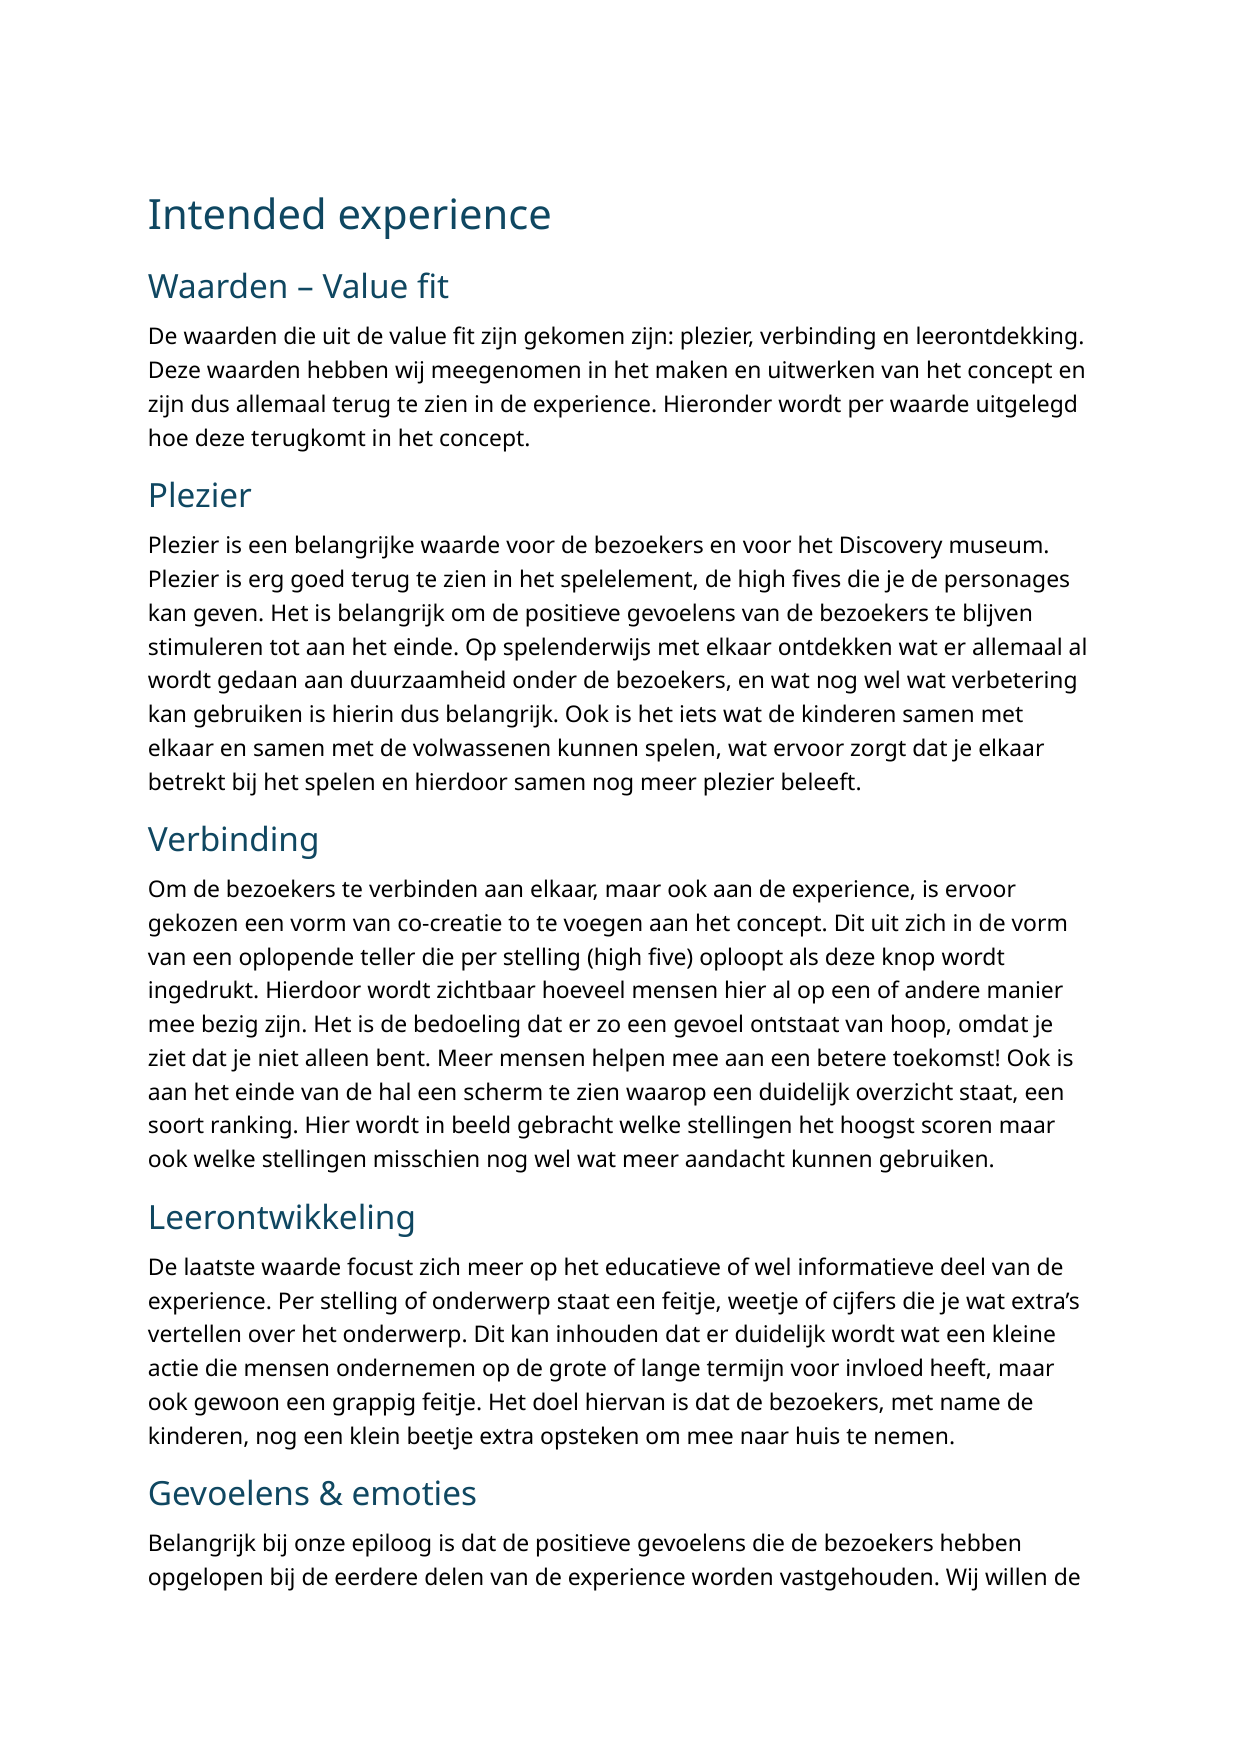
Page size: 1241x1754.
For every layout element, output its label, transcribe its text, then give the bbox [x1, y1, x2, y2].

subtitle Intended experience [148, 185, 1093, 242]
text Plezier is een belangrijke waarde voor de bezoekers en voor het Discovery museum. Plezier is erg goed terug te zien in het spelelement, de high fives die je de personages kan geven. Het is belangrijk om de positieve gevoelens van de bezoekers te blijven stimuleren tot aan het einde. Op spelenderwijs met elkaar ontdekken wat er allemaal al wordt gedaan aan duurzaamheid onder de bezoekers, en wat nog wel wat verbetering kan gebruiken is hierin dus belangrijk. Ook is het iets wat de kinderen samen met elkaar en samen met de volwassenen kunnen spelen, wat ervoor zorgt dat je elkaar betrekt bij het spelen en hierdoor samen nog meer plezier beleeft. [148, 529, 1093, 797]
subtitle Gevoelens & emoties [148, 1470, 1093, 1516]
text De waarden die uit de value fit zijn gekomen zijn: plezier, verbinding en leerontdekking. Deze waarden hebben wij meegenomen in het maken en uitwerken van het concept en zijn dus allemaal terug te zien in de experience. Hieronder wordt per waarde uitgelegd hoe deze terugkomt in het concept. [148, 320, 1093, 453]
subtitle Plezier [148, 472, 1093, 517]
subtitle Verbinding [148, 816, 1093, 861]
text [148, 1527, 1093, 1592]
subtitle Waarden – Value fit [148, 263, 1093, 308]
text Om de bezoekers te verbinden aan elkaar, maar ook aan de experience, is ervoor gekozen een vorm van co-creatie to te voegen aan het concept. Dit uit zich in de vorm van een oplopende teller die per stelling (high five) oploopt als deze knop wordt ingedrukt. Hierdoor wordt zichtbaar hoeveel mensen hier al op een of andere manier mee bezig zijn. Het is de bedoeling dat er zo een gevoel ontstaat van hoop, omdat je ziet dat je niet alleen bent. Meer mensen helpen mee aan een betere toekomst! Ook is aan het einde van de hal een scherm te zien waarop een duidelijk overzicht staat, een soort ranking. Hier wordt in beeld gebracht welke stellingen het hoogst scoren maar ook welke stellingen misschien nog wel wat meer aandacht kunnen gebruiken. [148, 873, 1093, 1174]
subtitle Leerontwikkeling [148, 1194, 1093, 1239]
text De laatste waarde focust zich meer op het educatieve of wel informatieve deel van de experience. Per stelling of onderwerp staat een feitje, weetje of cijfers die je wat extra’s vertellen over het onderwerp. Dit kan inhouden dat er duidelijk wordt wat een kleine actie die mensen ondernemen op de grote of lange termijn voor invloed heeft, maar ook gewoon een grappig feitje. Het doel hiervan is dat de bezoekers, met name de kinderen, nog een klein beetje extra opsteken om mee naar huis te nemen. [148, 1251, 1093, 1451]
